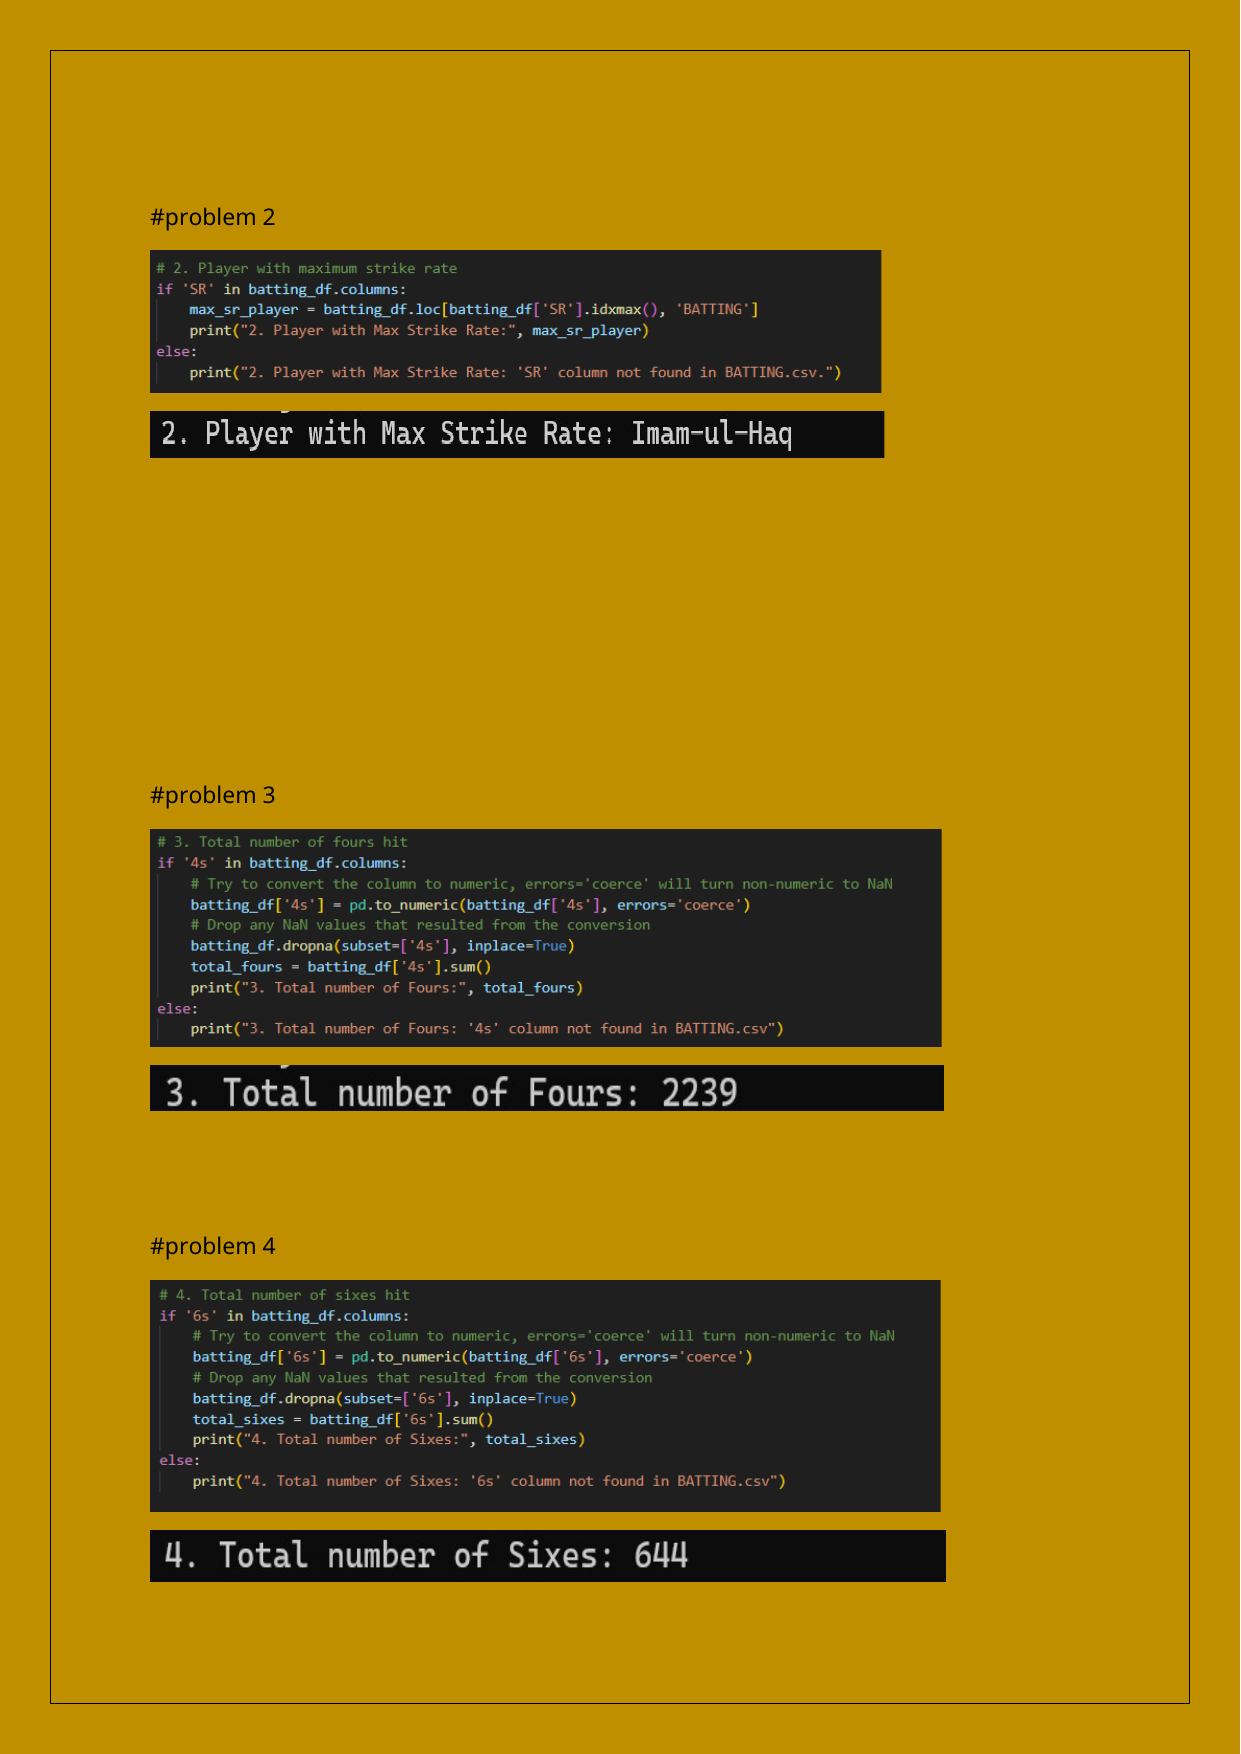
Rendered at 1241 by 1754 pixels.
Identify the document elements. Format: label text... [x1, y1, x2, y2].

picture [150, 411, 885, 458]
picture [150, 250, 882, 393]
picture [150, 1280, 941, 1512]
text #problem 2 [150, 200, 1090, 232]
picture [150, 829, 942, 1047]
picture [150, 1530, 946, 1582]
text #problem 3 [150, 779, 1090, 810]
picture [150, 1065, 944, 1111]
text #problem 4 [150, 1230, 1090, 1261]
